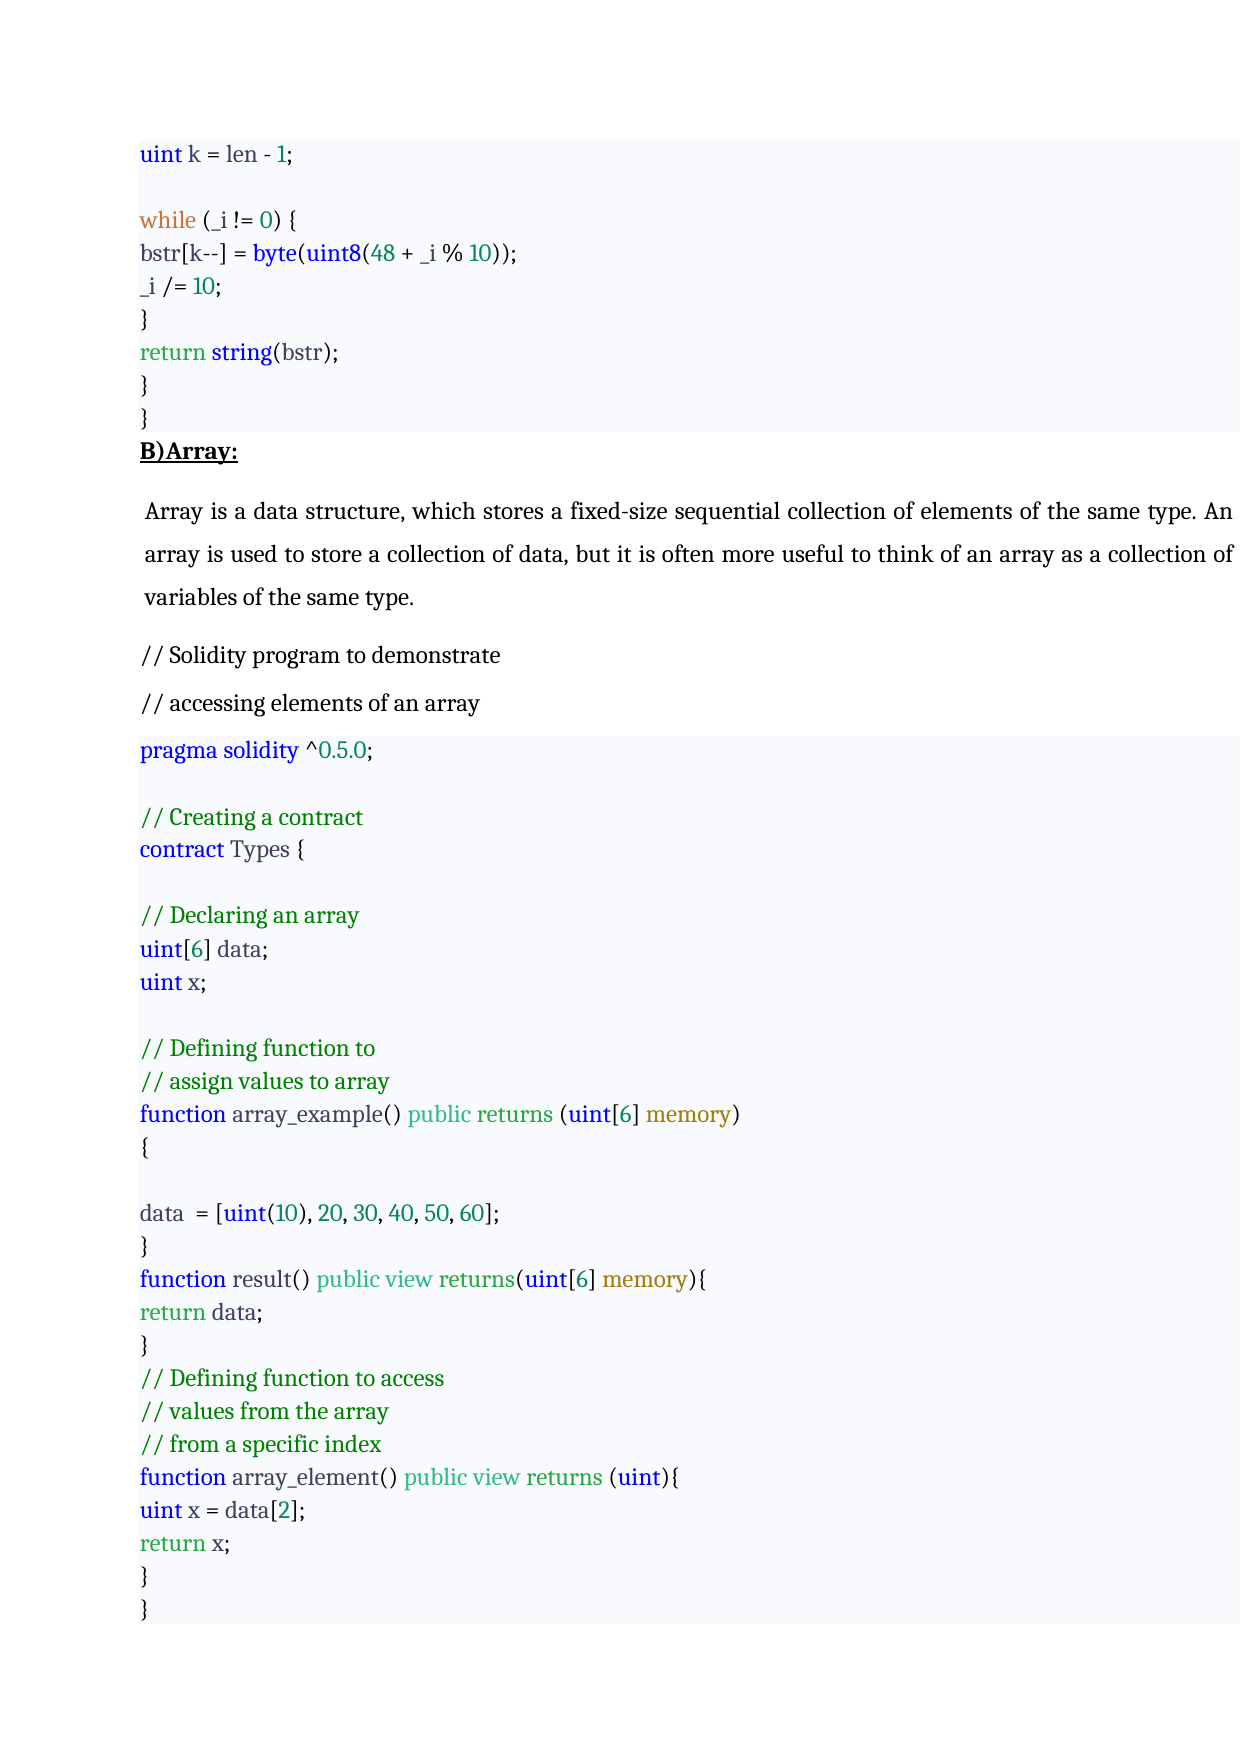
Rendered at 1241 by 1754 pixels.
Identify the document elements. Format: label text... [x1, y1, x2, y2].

text } [139, 1232, 1240, 1260]
text } [139, 371, 1240, 399]
text function array_example() public returns (uint[6] memory) [139, 1099, 1240, 1128]
text // from a specific index [139, 1430, 1240, 1458]
text } [139, 1562, 1240, 1591]
text function array_element() public view returns (uint){ [139, 1463, 1240, 1492]
text B)Array: [139, 437, 1240, 466]
text contract Types { [139, 835, 1240, 864]
text bstr[k--] = byte(uint8(48 + _i % 10)); [139, 239, 1240, 267]
text { [139, 1133, 1240, 1161]
text // Solidity program to demonstrate [139, 641, 1240, 670]
text uint k = len - 1; [139, 139, 1240, 168]
text } [139, 305, 1240, 333]
text } [139, 1595, 1240, 1624]
text // accessing elements of an array [139, 689, 1240, 717]
text uint[6] data; [139, 934, 1240, 963]
text } [139, 1331, 1240, 1359]
text Array is a data structure, which stores a fixed-size sequential collection of elements of the same type. An array is used to store a collection of data, but it is often more useful to think of an array as a collection of variables of the same type. [144, 497, 1235, 612]
text uint x = data[2]; [139, 1496, 1240, 1524]
text _i /= 10; [139, 272, 1240, 300]
text // values from the array [139, 1397, 1240, 1426]
text return x; [139, 1529, 1240, 1558]
text // Creating a contract [139, 802, 1240, 831]
text // Declaring an array [139, 901, 1240, 930]
text data = [uint(10), 20, 30, 40, 50, 60]; [139, 1199, 1240, 1227]
text uint x; [139, 967, 1240, 996]
text // Defining function to [139, 1033, 1240, 1062]
text while (_i != 0) { [139, 206, 1240, 234]
text function result() public view returns(uint[6] memory){ [139, 1265, 1240, 1293]
text return data; [139, 1298, 1240, 1326]
text // Defining function to access [139, 1364, 1240, 1392]
text return string(bstr); [139, 338, 1240, 366]
text pragma solidity ^0.5.0; [139, 736, 1240, 765]
text // assign values to array [139, 1067, 1240, 1095]
text } [139, 404, 1240, 432]
